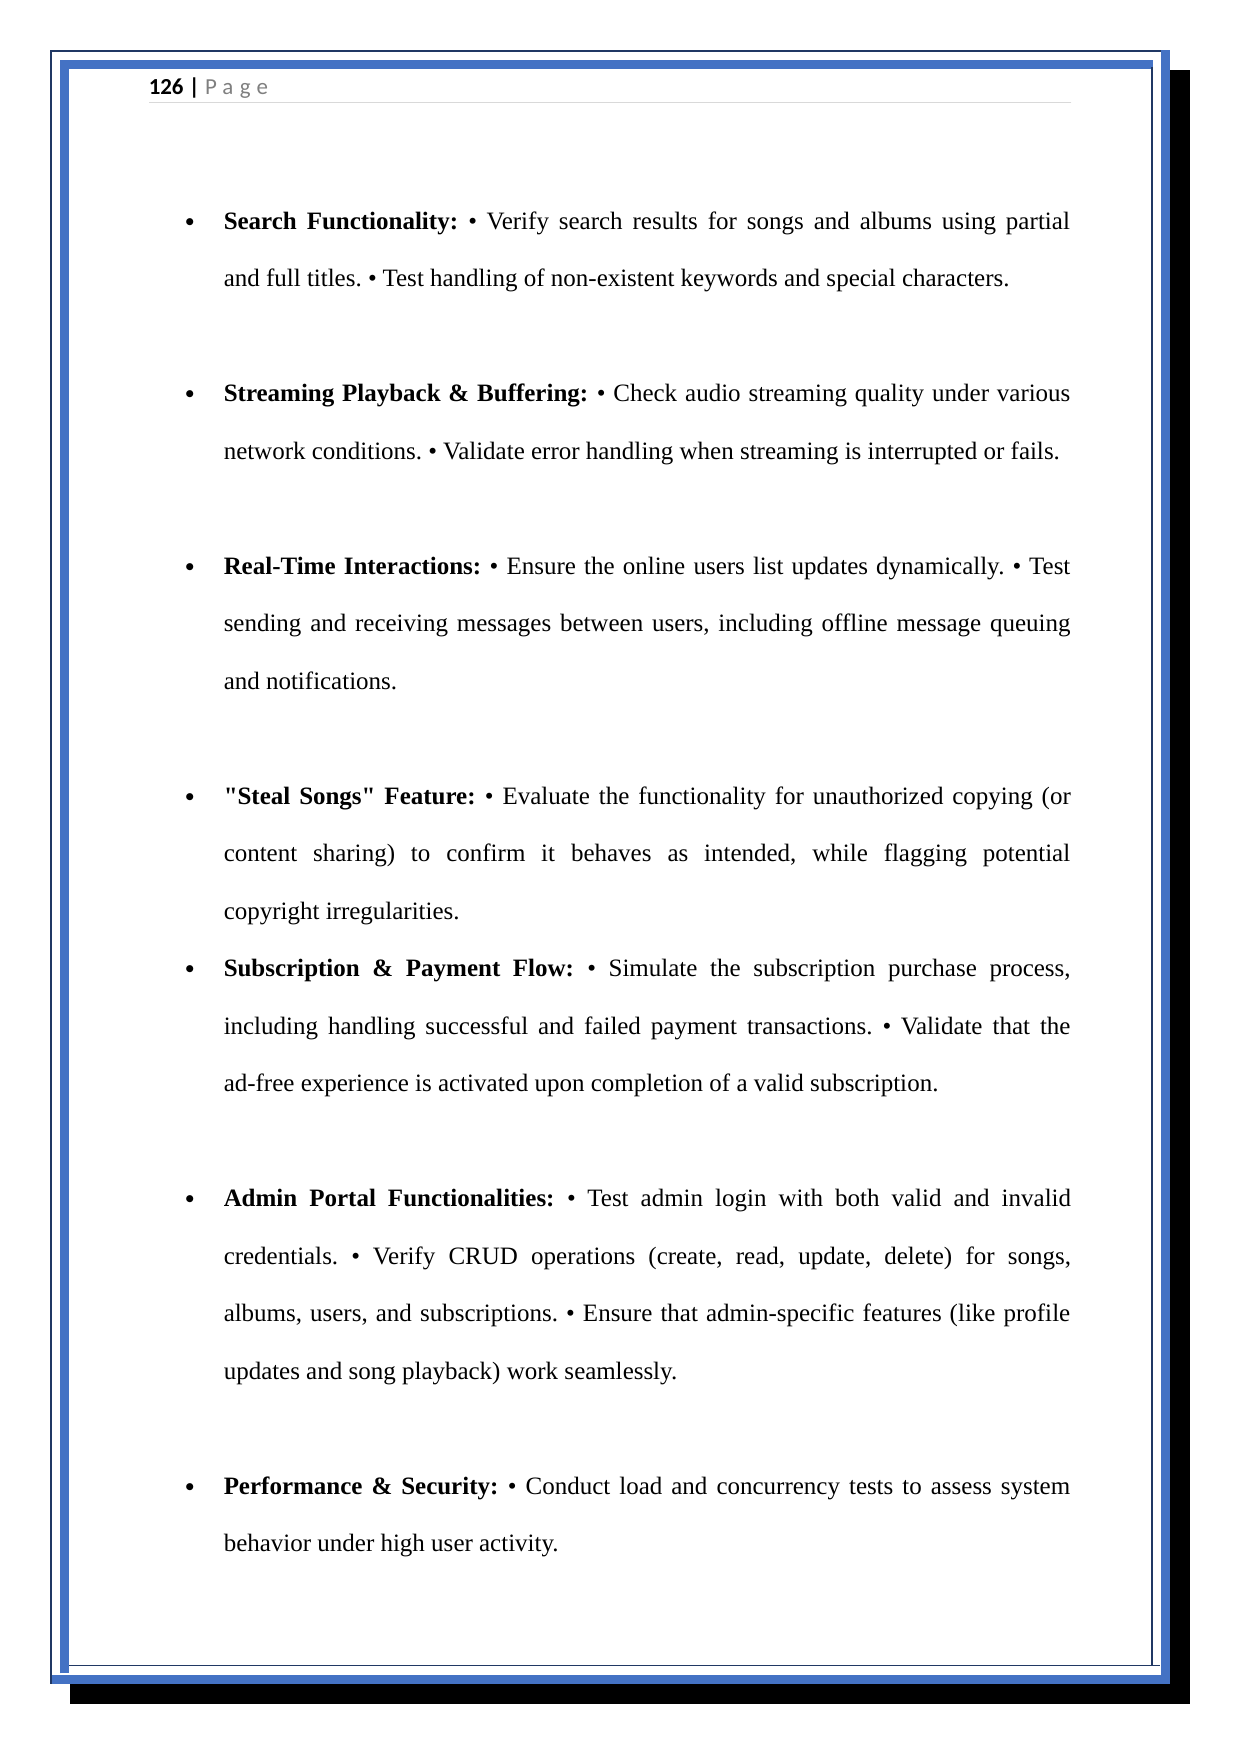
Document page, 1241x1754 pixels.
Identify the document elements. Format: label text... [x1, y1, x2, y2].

list Subscription & Payment Flow: • Simulate the subscription purchase process, including handling successful and failed payment transactions. • Validate that the ad-free experience is activated upon completion of a valid subscription. [186, 953, 1071, 1097]
list Performance & Security: • Conduct load and concurrency tests to assess system behavior under high user activity. [186, 1471, 1071, 1557]
list Real-Time Interactions: • Ensure the online users list updates dynamically. • Test sending and receiving messages between users, including offline message queuing and notifications. [186, 551, 1071, 695]
list "Steal Songs" Feature: • Evaluate the functionality for unauthorized copying (or content sharing) to confirm it behaves as intended, while flagging potential copyright irregularities. [186, 781, 1071, 925]
list Admin Portal Functionalities: • Test admin login with both valid and invalid credentials. • Verify CRUD operations (create, read, update, delete) for songs, albums, users, and subscriptions. • Ensure that admin-specific features (like profile updates and song playback) work seamlessly. [186, 1183, 1071, 1385]
list Streaming Playback & Buffering: • Check audio streaming quality under various network conditions. • Validate error handling when streaming is interrupted or fails. [186, 378, 1071, 465]
list Search Functionality: • Verify search results for songs and albums using partial and full titles. • Test handling of non-existent keywords and special characters. [186, 206, 1071, 292]
